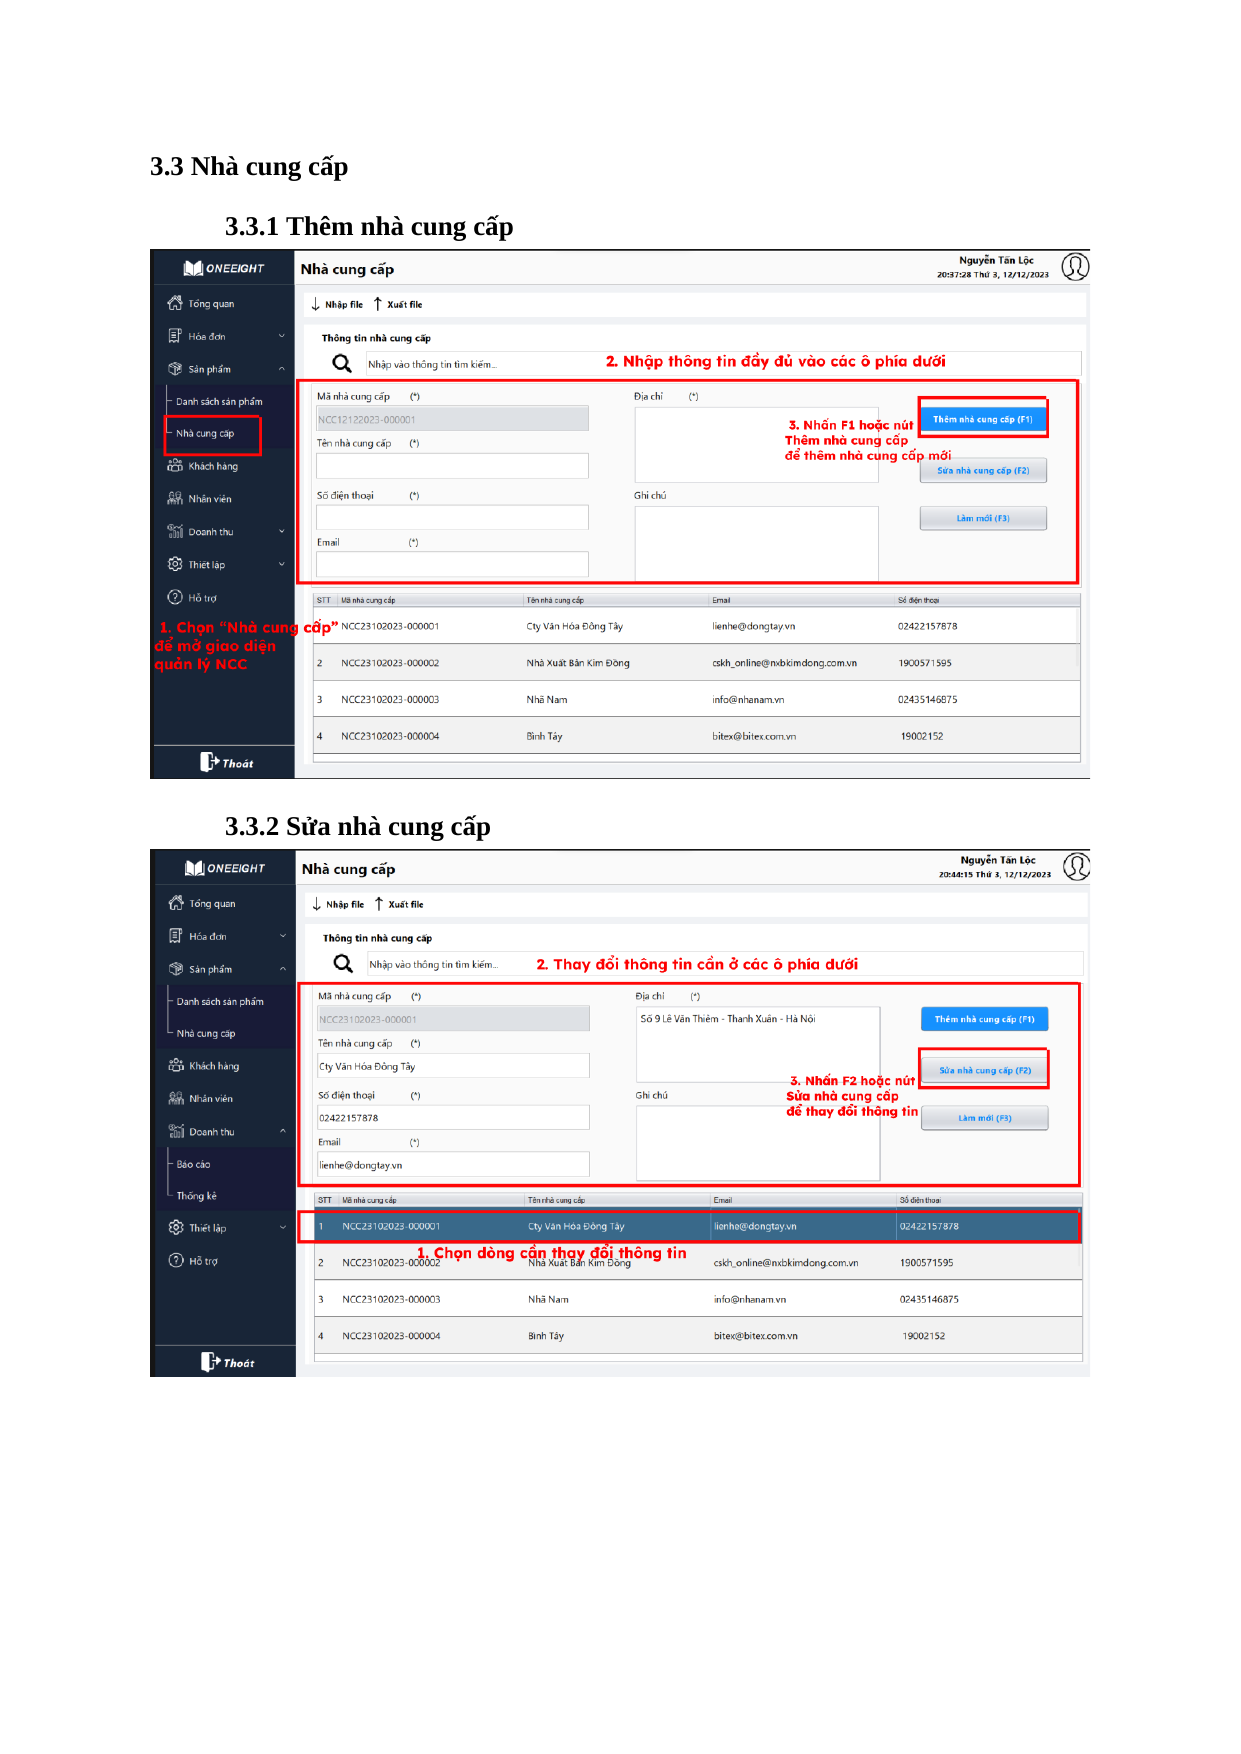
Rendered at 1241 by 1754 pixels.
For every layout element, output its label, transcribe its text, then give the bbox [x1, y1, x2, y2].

subtitle 3.3.1 Thêm nhà cung cấp [150, 210, 1090, 241]
subtitle 3.3 Nhà cung cấp [150, 150, 1090, 181]
subtitle 3.3.2 Sửa nhà cung cấp [150, 810, 1090, 841]
picture [150, 849, 1091, 1377]
picture [150, 249, 1091, 779]
